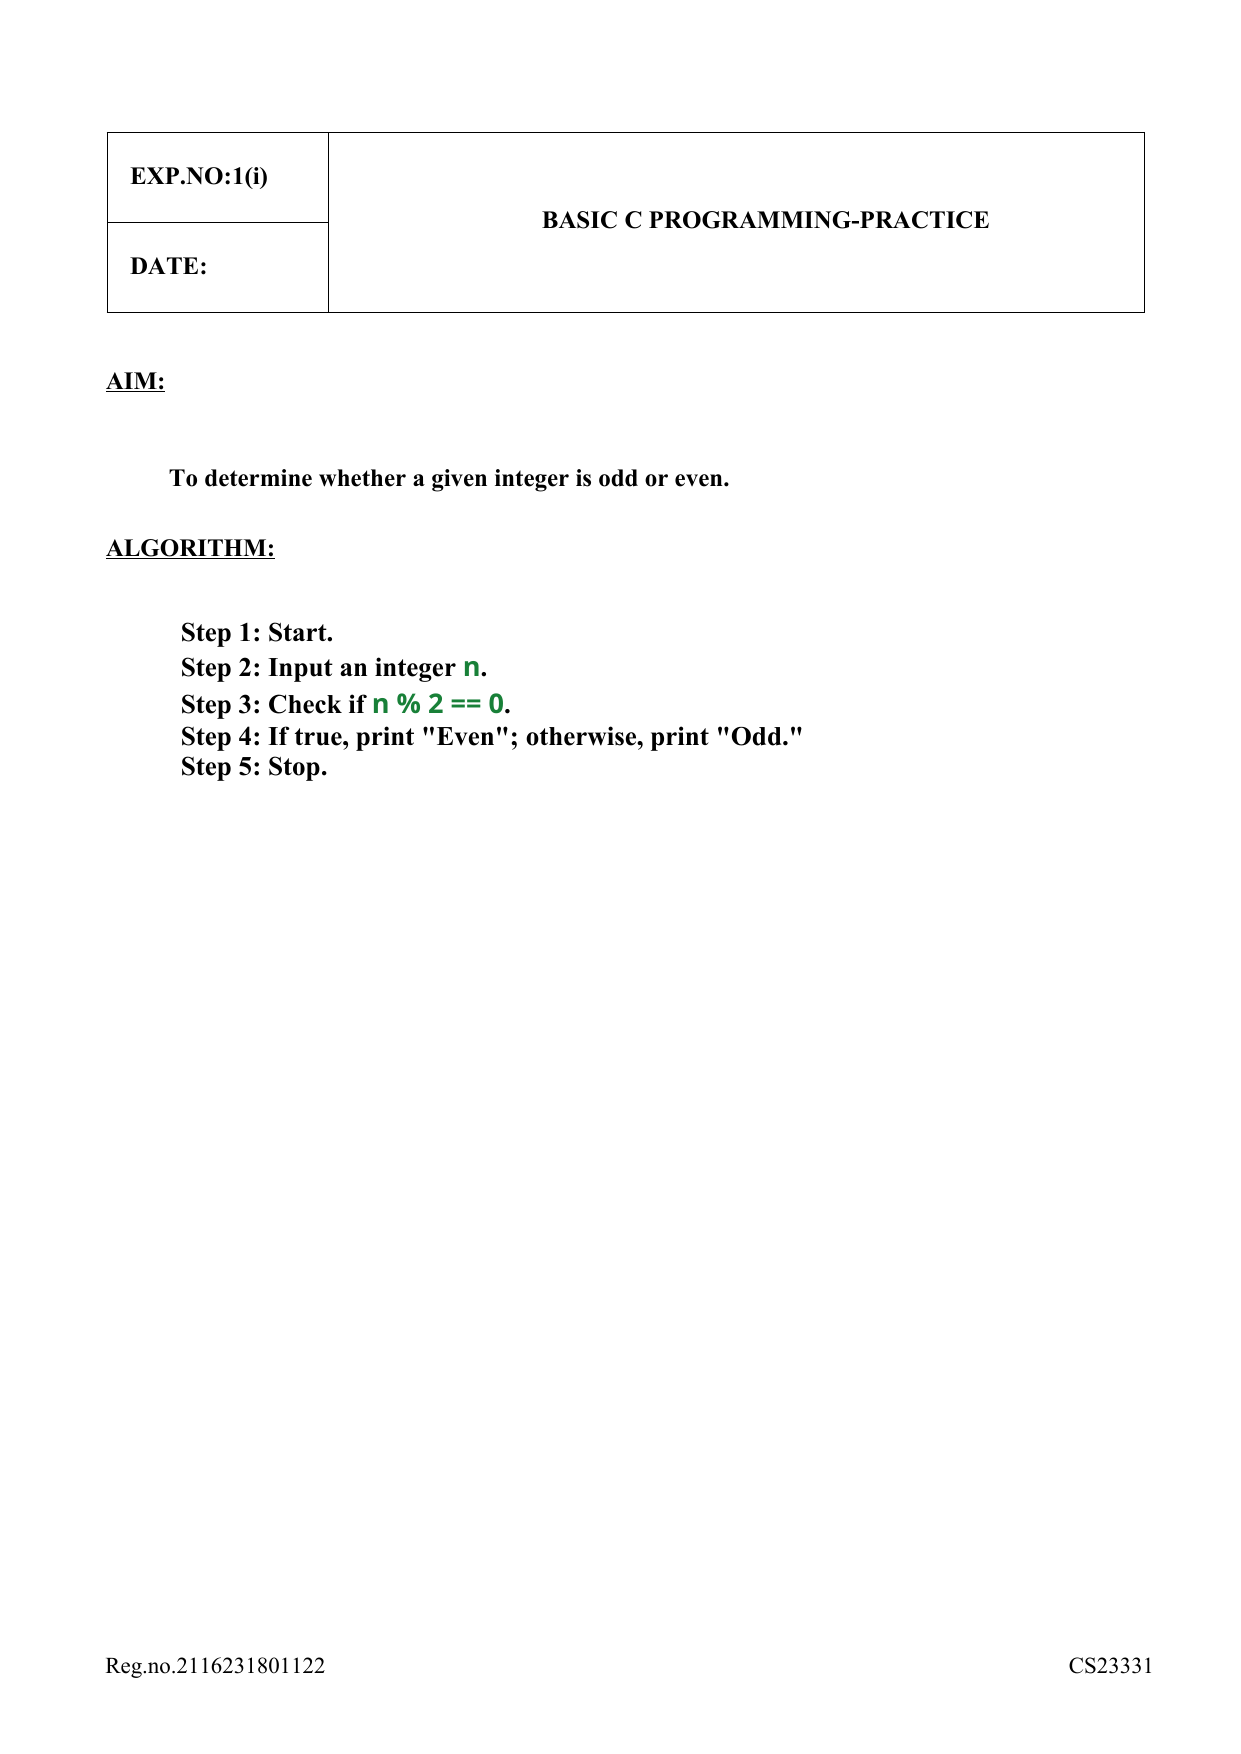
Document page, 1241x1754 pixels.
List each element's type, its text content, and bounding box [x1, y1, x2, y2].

text Step 1: Start. [181, 617, 1155, 647]
text Step 3: Check if n % 2 == 0. [181, 684, 1155, 721]
table_header BASIC C PROGRAMMING-PRACTICE [329, 133, 1144, 312]
text To determine whether a given integer is odd or even. [94, 464, 1155, 492]
text ALGORITHM: [106, 534, 1155, 562]
text Step 4: If true, print "Even"; otherwise, print "Odd." [181, 721, 1155, 751]
text Step 5: Stop. [181, 751, 1155, 781]
text AIM: [106, 367, 1155, 395]
text Step 2: Input an integer n. [181, 647, 1155, 684]
table_cell DATE: [108, 223, 328, 312]
table_header EXP.NO:1(i) [108, 133, 328, 222]
